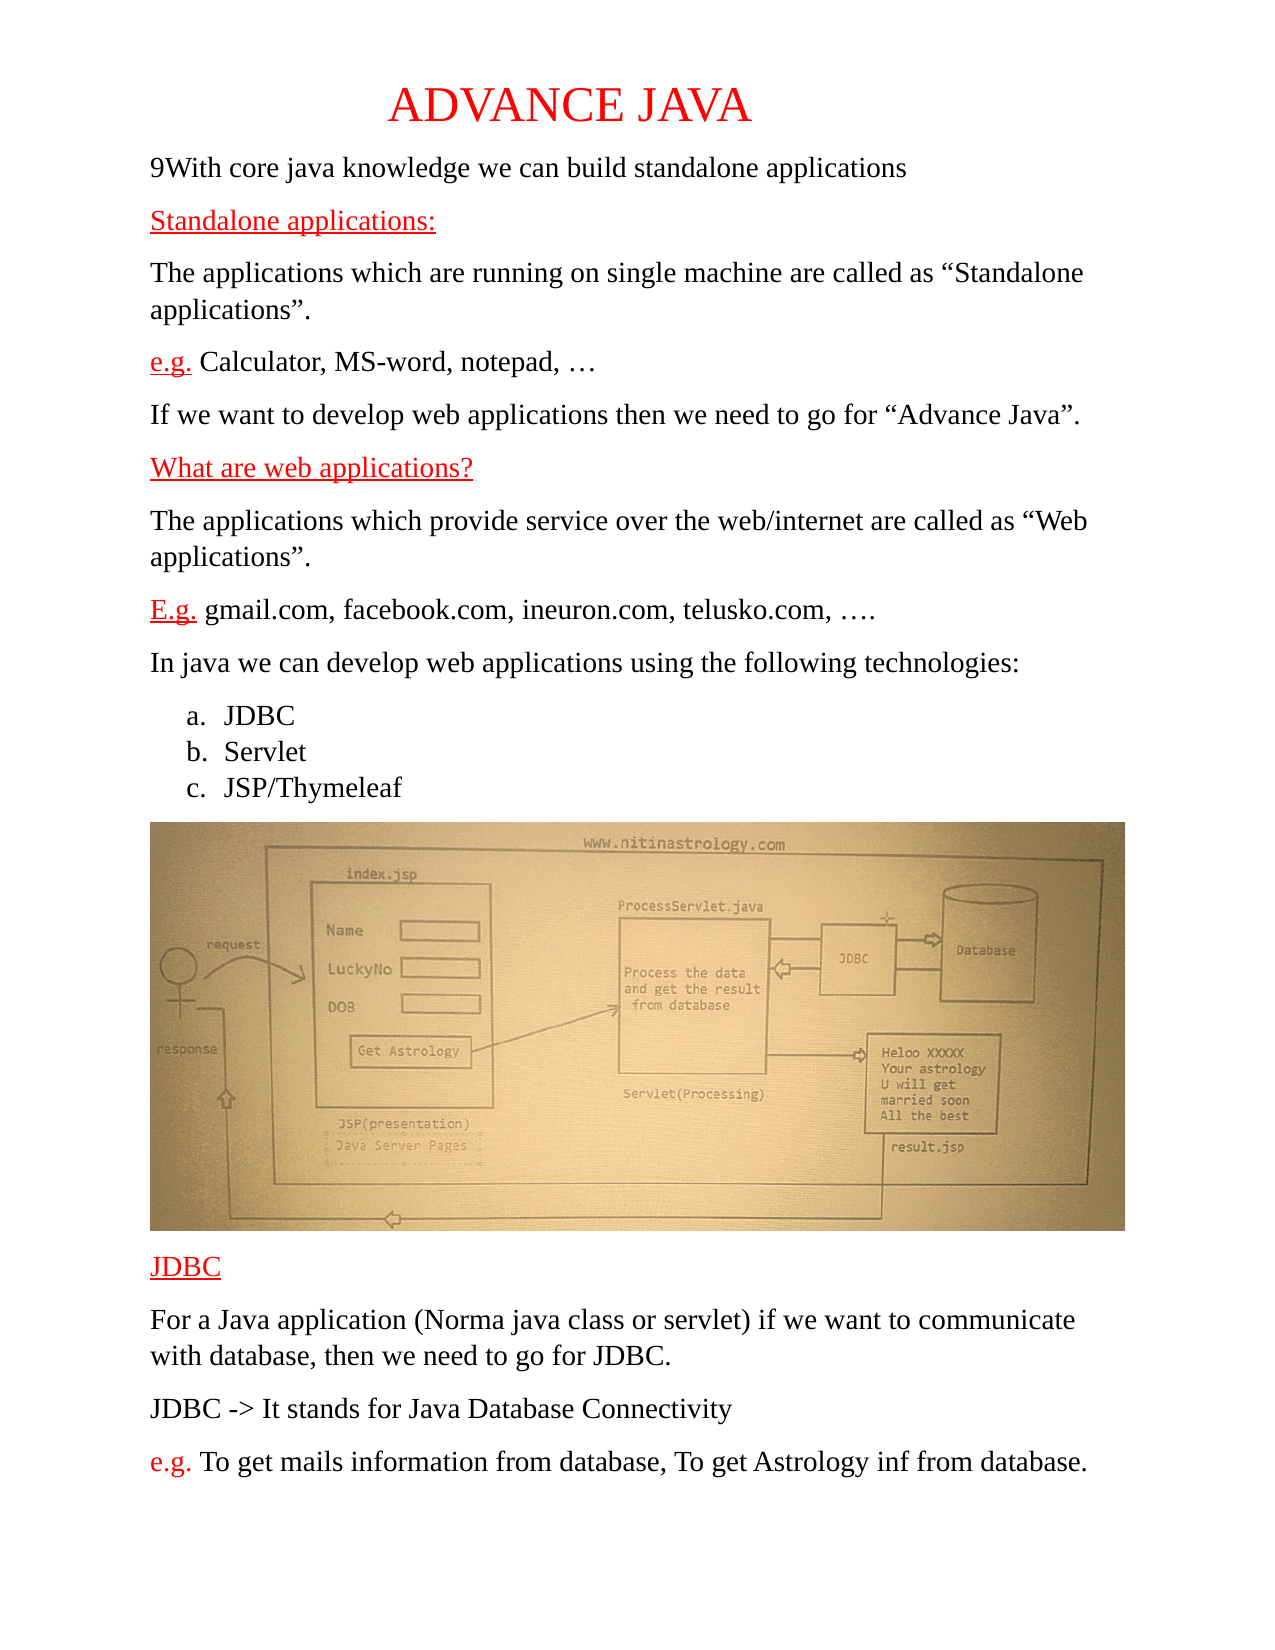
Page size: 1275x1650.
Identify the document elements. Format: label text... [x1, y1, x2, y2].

text JDBC -> It stands for Java Database Connectivity [150, 1391, 1125, 1425]
list Servlet [186, 734, 1125, 767]
text What are web applications? [150, 450, 1125, 484]
text The applications which are running on single machine are called as “Standalone applications”. [150, 256, 1125, 325]
list JSP/Thymeleaf [186, 770, 1125, 803]
text e.g. Calculator, MS-word, notepad, … [150, 344, 1125, 378]
text JDBC [150, 1249, 1125, 1283]
text 9With core java knowledge we can build standalone applications [150, 150, 1125, 183]
list JDBC [186, 698, 1125, 731]
text E.g. gmail.com, facebook.com, ineuron.com, telusko.com, …. [150, 592, 1125, 626]
text For a Java application (Norma java class or servlet) if we want to communicate with database, then we need to go for JDBC. [150, 1302, 1125, 1372]
text The applications which provide service over the web/internet are called as “Web applications”. [150, 503, 1125, 573]
picture [150, 822, 1125, 1231]
text In java we can develop web applications using the following technologies: [150, 645, 1125, 678]
text Standalone applications: [150, 203, 1125, 236]
text e.g. To get mails information from database, To get Astrology inf from database. [150, 1444, 1125, 1477]
text If we want to develop web applications then we need to go for “Advance Java”. [150, 397, 1125, 431]
